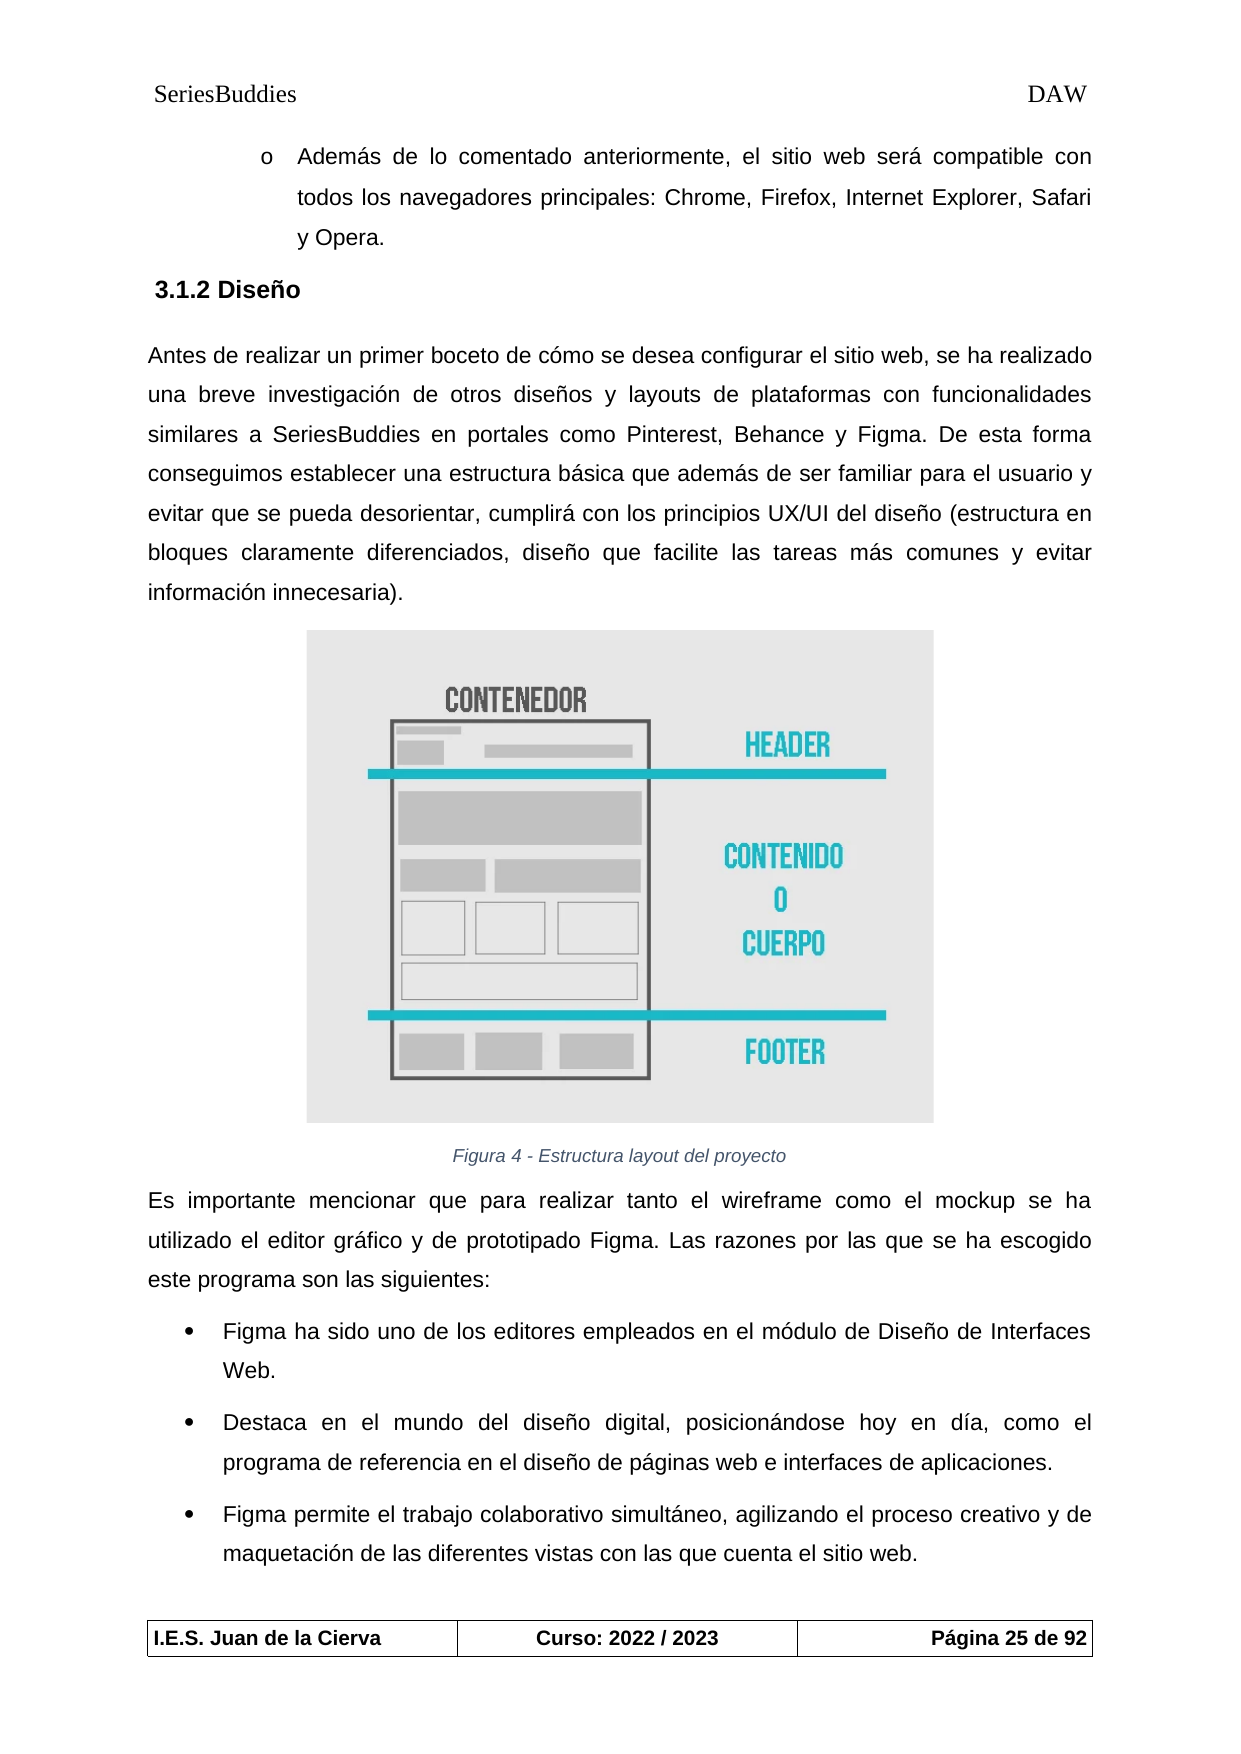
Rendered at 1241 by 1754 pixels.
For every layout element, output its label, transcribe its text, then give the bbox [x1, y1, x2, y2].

text Antes de realizar un primer boceto de cómo se desea configurar el sitio web, se ha realizado una breve investigación de otros diseños y layouts de plataformas con funcionalidades similares a SeriesBuddies en portales como Pinterest, Behance y Figma. De esta forma conseguimos establecer una estructura básica que además de ser familiar para el usuario y evitar que se pueda desorientar, cumplirá con los principios UX/UI del diseño (estructura en bloques claramente diferenciados, diseño que facilite las tareas más comunes y evitar información innecesaria). [148, 342, 1093, 605]
list Además de lo comentado anteriormente, el sitio web será compatible con todos los navegadores principales: Chrome, Firefox, Internet Explorer, Safari y Opera. [260, 143, 1093, 250]
list Destaca en el mundo del diseño digital, posicionándose hoy en día, como el programa de referencia en el diseño de páginas web e interfaces de aplicaciones. [185, 1409, 1093, 1475]
text Es importante mencionar que para realizar tanto el wireframe como el mockup se ha utilizado el editor gráfico y de prototipado Figma. Las razones por las que se ha escogido este programa son las siguientes: [148, 1187, 1093, 1292]
list Figma permite el trabajo colaborativo simultáneo, agilizando el proceso creativo y de maquetación de las diferentes vistas con las que cuenta el sitio web. [185, 1501, 1093, 1566]
subtitle Diseño [148, 275, 1093, 304]
picture [306, 630, 934, 1123]
list Figma ha sido uno de los editores empleados en el módulo de Diseño de Interfaces Web. [185, 1318, 1093, 1384]
